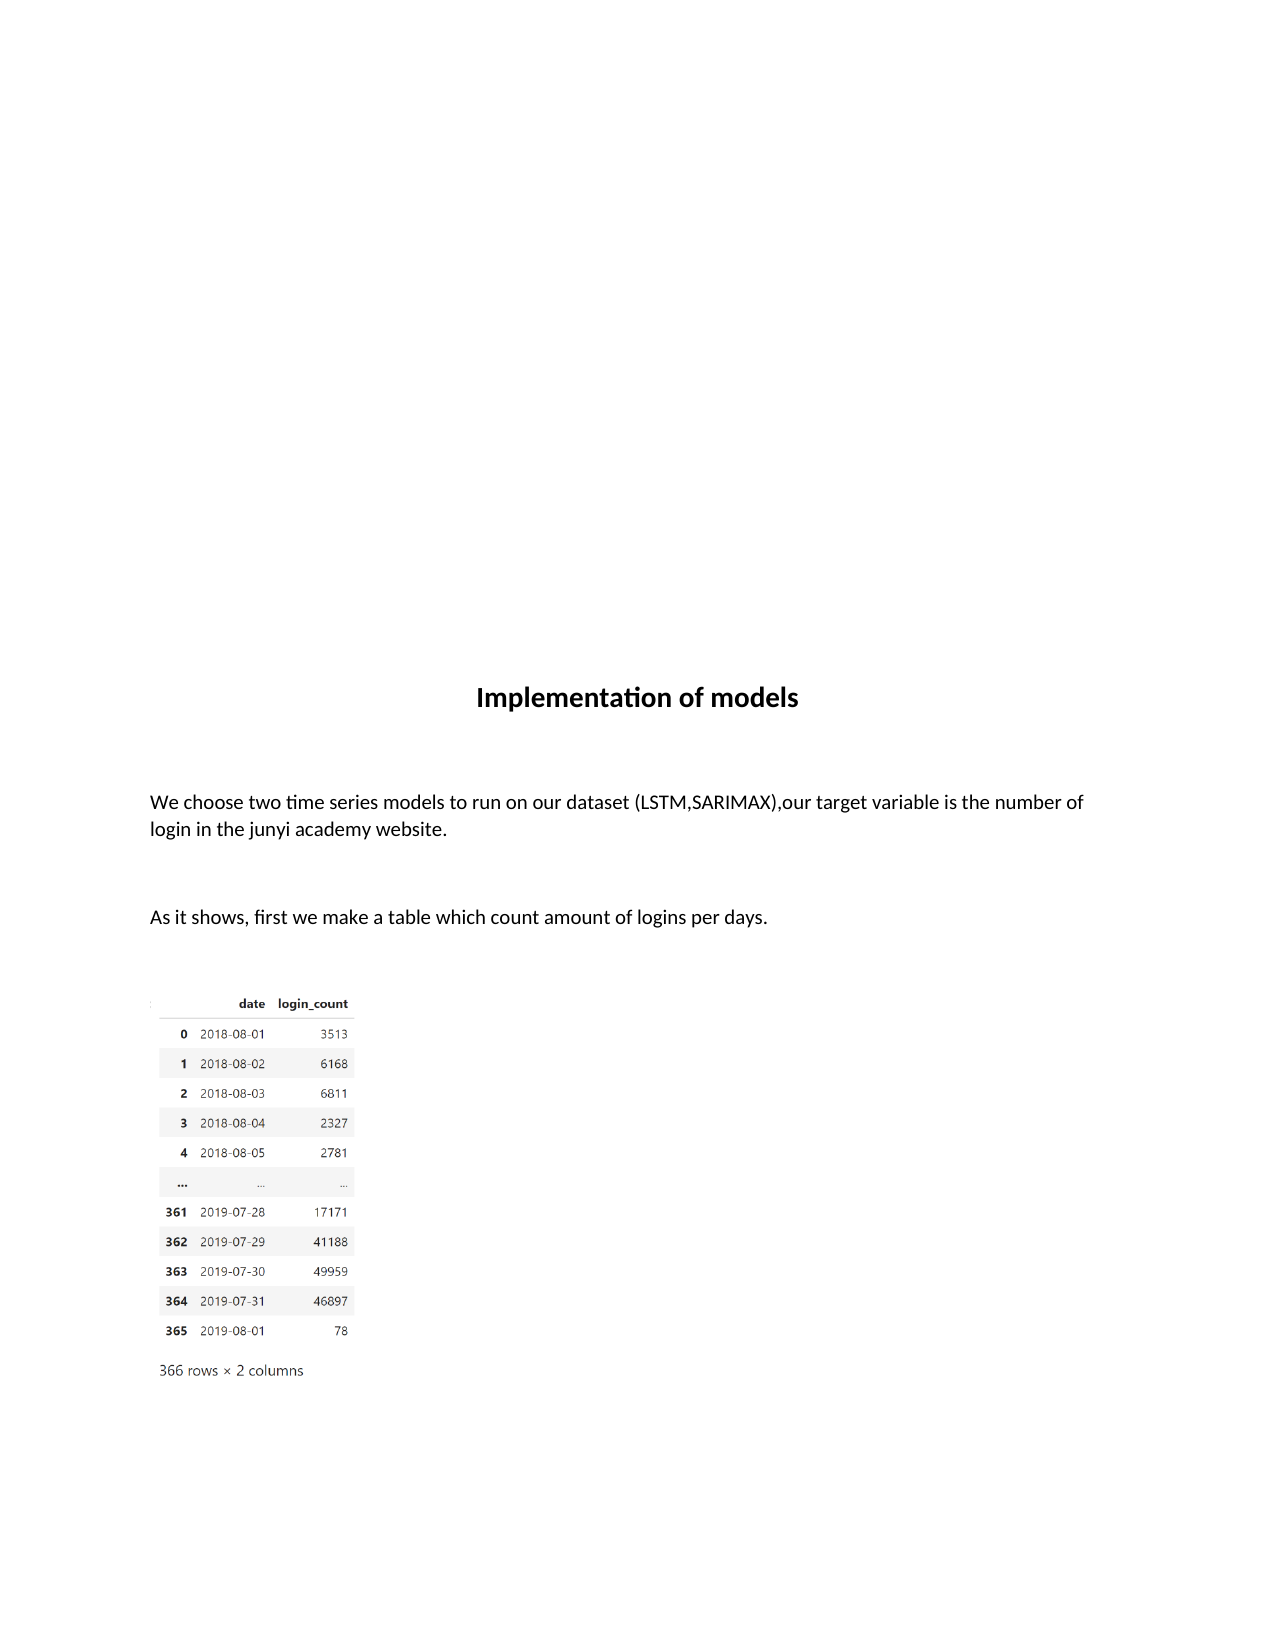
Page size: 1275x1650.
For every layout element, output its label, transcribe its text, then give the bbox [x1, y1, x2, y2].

picture [150, 992, 382, 1387]
text Implementation of models [150, 679, 1125, 714]
text We choose two time series models to run on our dataset (LSTM,SARIMAX),our target variable is the number of login in the junyi academy website. [150, 789, 1125, 842]
text As it shows, first we make a table which count amount of logins per days. [150, 904, 1125, 930]
